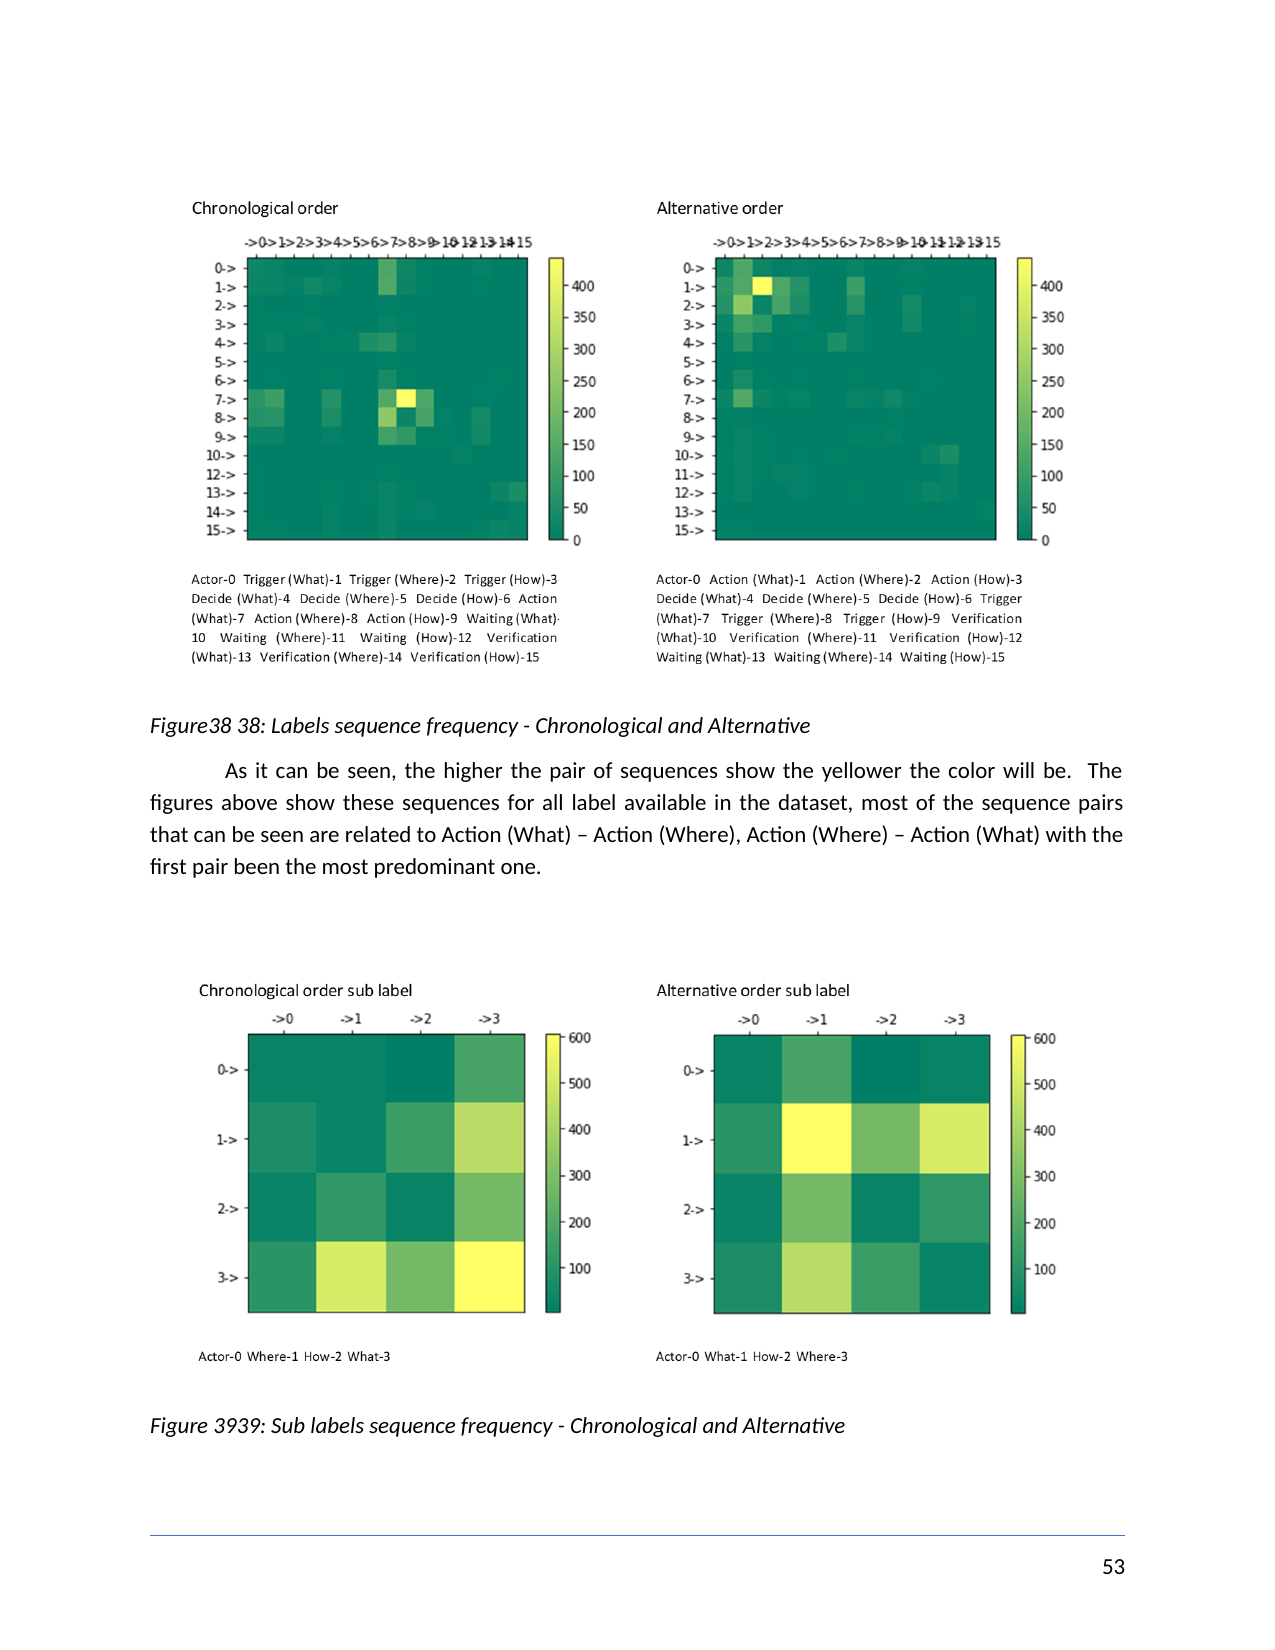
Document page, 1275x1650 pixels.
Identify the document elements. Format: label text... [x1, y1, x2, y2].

text Figure38 : Labels sequence frequency - Chronological and Alternative [150, 711, 1125, 739]
text Figure 39: Sub labels sequence frequency - Chronological and Alternative [150, 1411, 1125, 1439]
picture [188, 175, 1087, 686]
picture [196, 958, 1080, 1387]
text As it can be seen, the higher the pair of sequences show the yellower the color will be. The figures above show these sequences for all label available in the dataset, most of the sequence pairs that can be seen are related to Action (What) – Action (Where), Action (Where) – Action (What) with the first pair been the most predominant one. [150, 756, 1125, 880]
